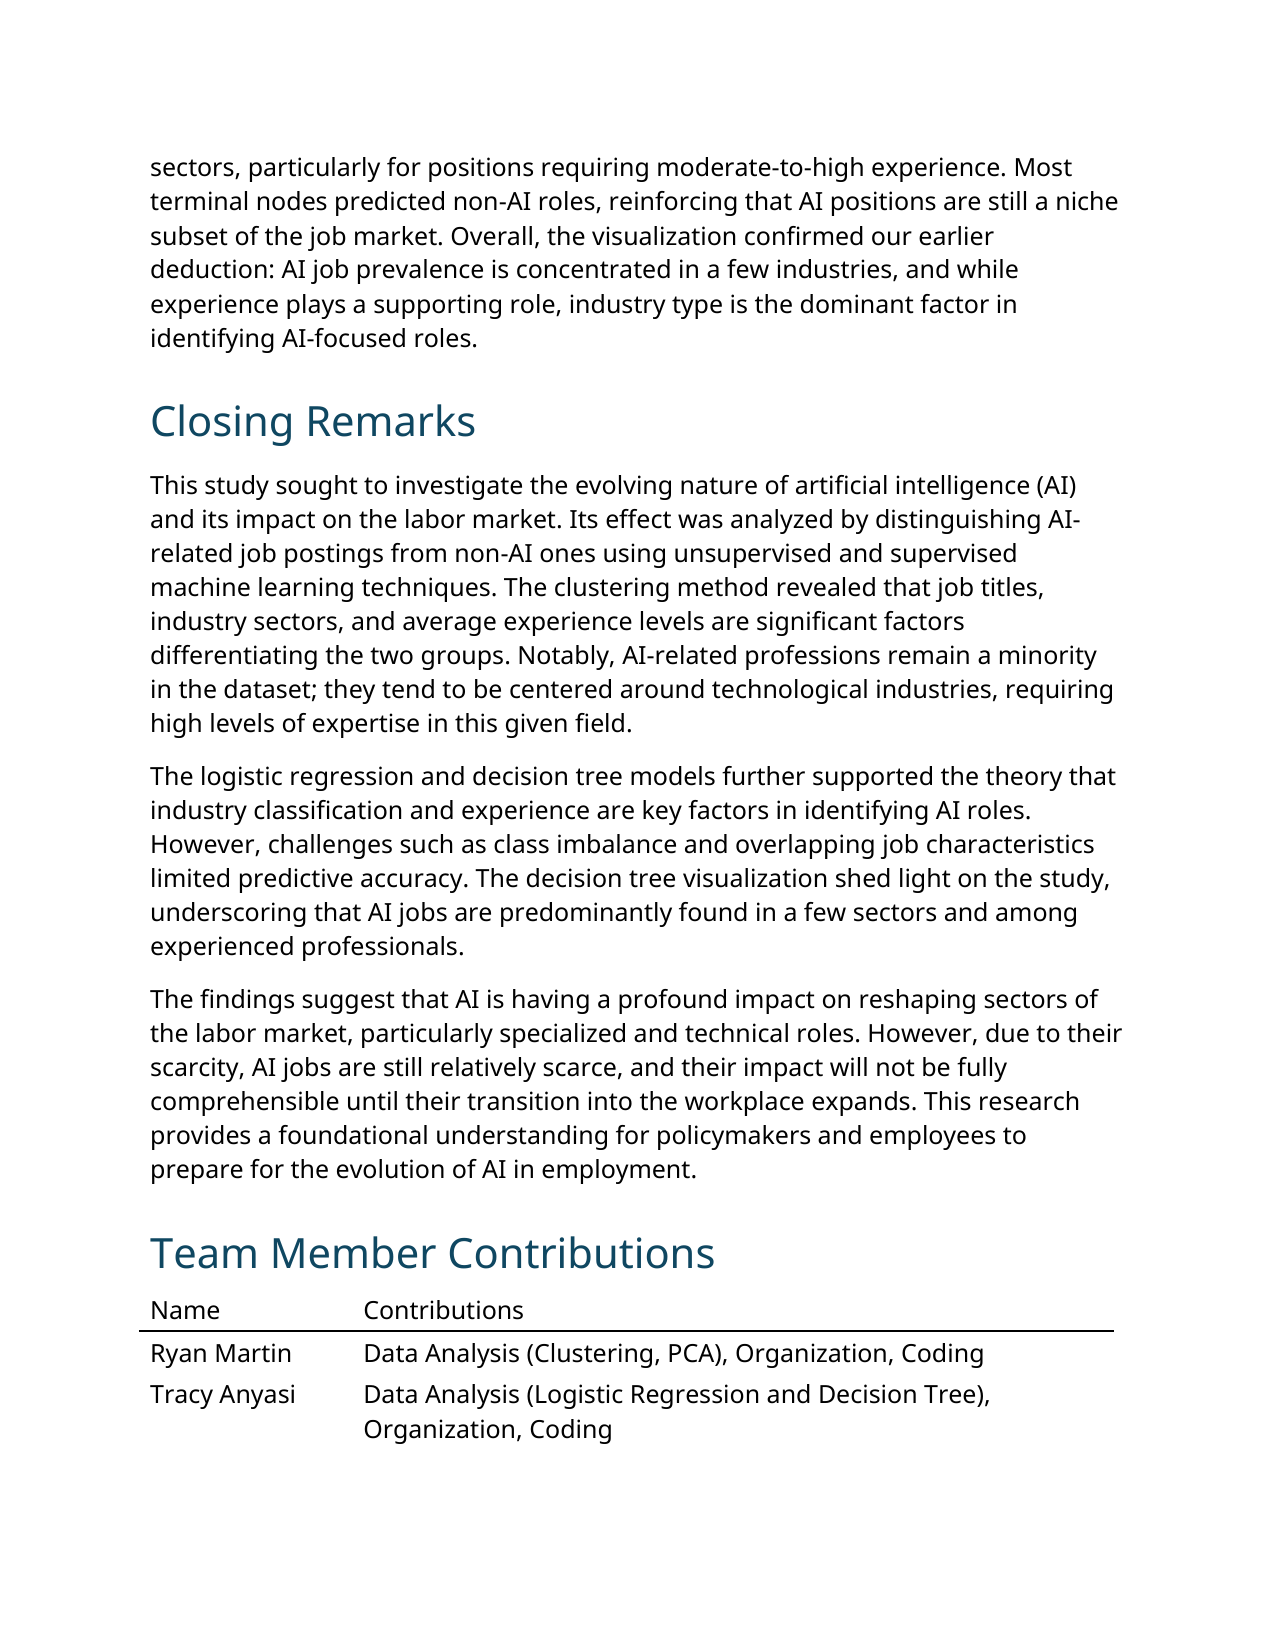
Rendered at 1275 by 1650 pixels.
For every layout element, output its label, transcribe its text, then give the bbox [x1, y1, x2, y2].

text This study sought to investigate the evolving nature of artificial intelligence (AI) and its impact on the labor market. Its effect was analyzed by distinguishing AI-related job postings from non-AI ones using unsupervised and supervised machine learning techniques. The clustering method revealed that job titles, industry sectors, and average experience levels are significant factors differentiating the two groups. Notably, AI-related professions remain a minority in the dataset; they tend to be centered around technological industries, requiring high levels of expertise in this given field. [150, 467, 1125, 740]
subtitle Team Member Contributions [150, 1224, 1125, 1280]
table_cell Data Analysis (Clustering, PCA), Organization, Coding [352, 1332, 1114, 1373]
text The findings suggest that AI is having a profound impact on reshaping sectors of the labor market, particularly specialized and technical roles. However, due to their scarcity, AI jobs are still relatively scarce, and their impact will not be fully comprehensible until their transition into the workplace expands. This research provides a foundational understanding for policymakers and employees to prepare for the evolution of AI in employment. [150, 982, 1125, 1186]
table_cell Data Analysis (Logistic Regression and Decision Tree), Organization, Coding [352, 1374, 1114, 1449]
subtitle Closing Remarks [150, 392, 1125, 449]
table_cell Tracy Anyasi [139, 1374, 352, 1449]
table_header Name [139, 1289, 352, 1330]
table_cell Ryan Martin [139, 1332, 352, 1373]
text The logistic regression and decision tree models further supported the theory that industry classification and experience are key factors in identifying AI roles. However, challenges such as class imbalance and overlapping job characteristics limited predictive accuracy. The decision tree visualization shed light on the study, underscoring that AI jobs are predominantly found in a few sectors and among experienced professionals. [150, 759, 1125, 963]
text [150, 150, 1125, 354]
table_header Contributions [352, 1289, 1114, 1330]
